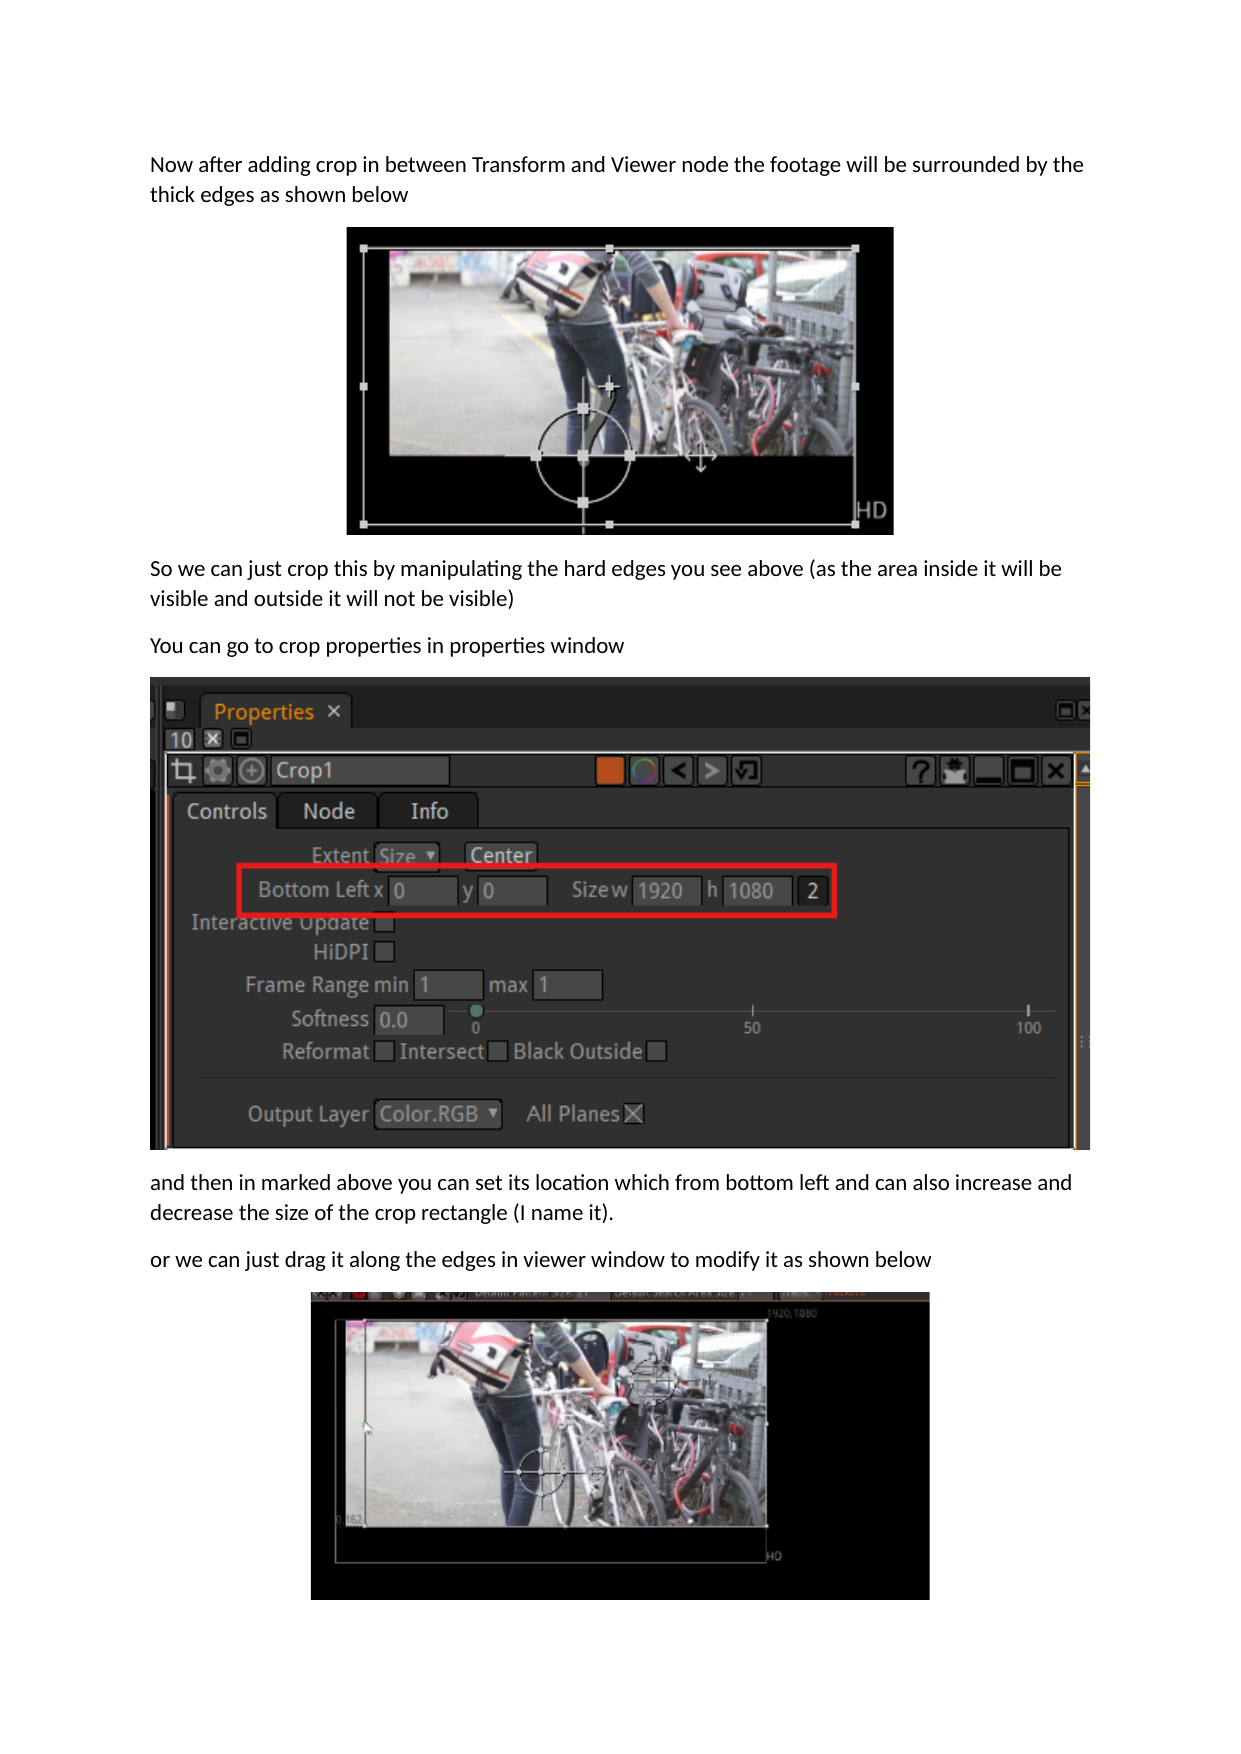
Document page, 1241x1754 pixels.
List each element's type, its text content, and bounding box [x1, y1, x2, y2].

text and then in marked above you can set its location which from bottom left and can also increase and decrease the size of the crop rectangle (I name it). [150, 1168, 1090, 1226]
picture [150, 677, 1091, 1150]
text So we can just crop this by manipulating the hard edges you see above (as the area inside it will be visible and outside it will not be visible) [150, 554, 1090, 612]
picture [310, 1292, 930, 1600]
text Now after adding crop in between Transform and Viewer node the footage will be surrounded by the thick edges as shown below [150, 150, 1090, 208]
text You can go to crop properties in properties window [150, 631, 1090, 659]
picture [346, 227, 894, 535]
text or we can just drag it along the edges in viewer window to modify it as shown below [150, 1245, 1090, 1273]
